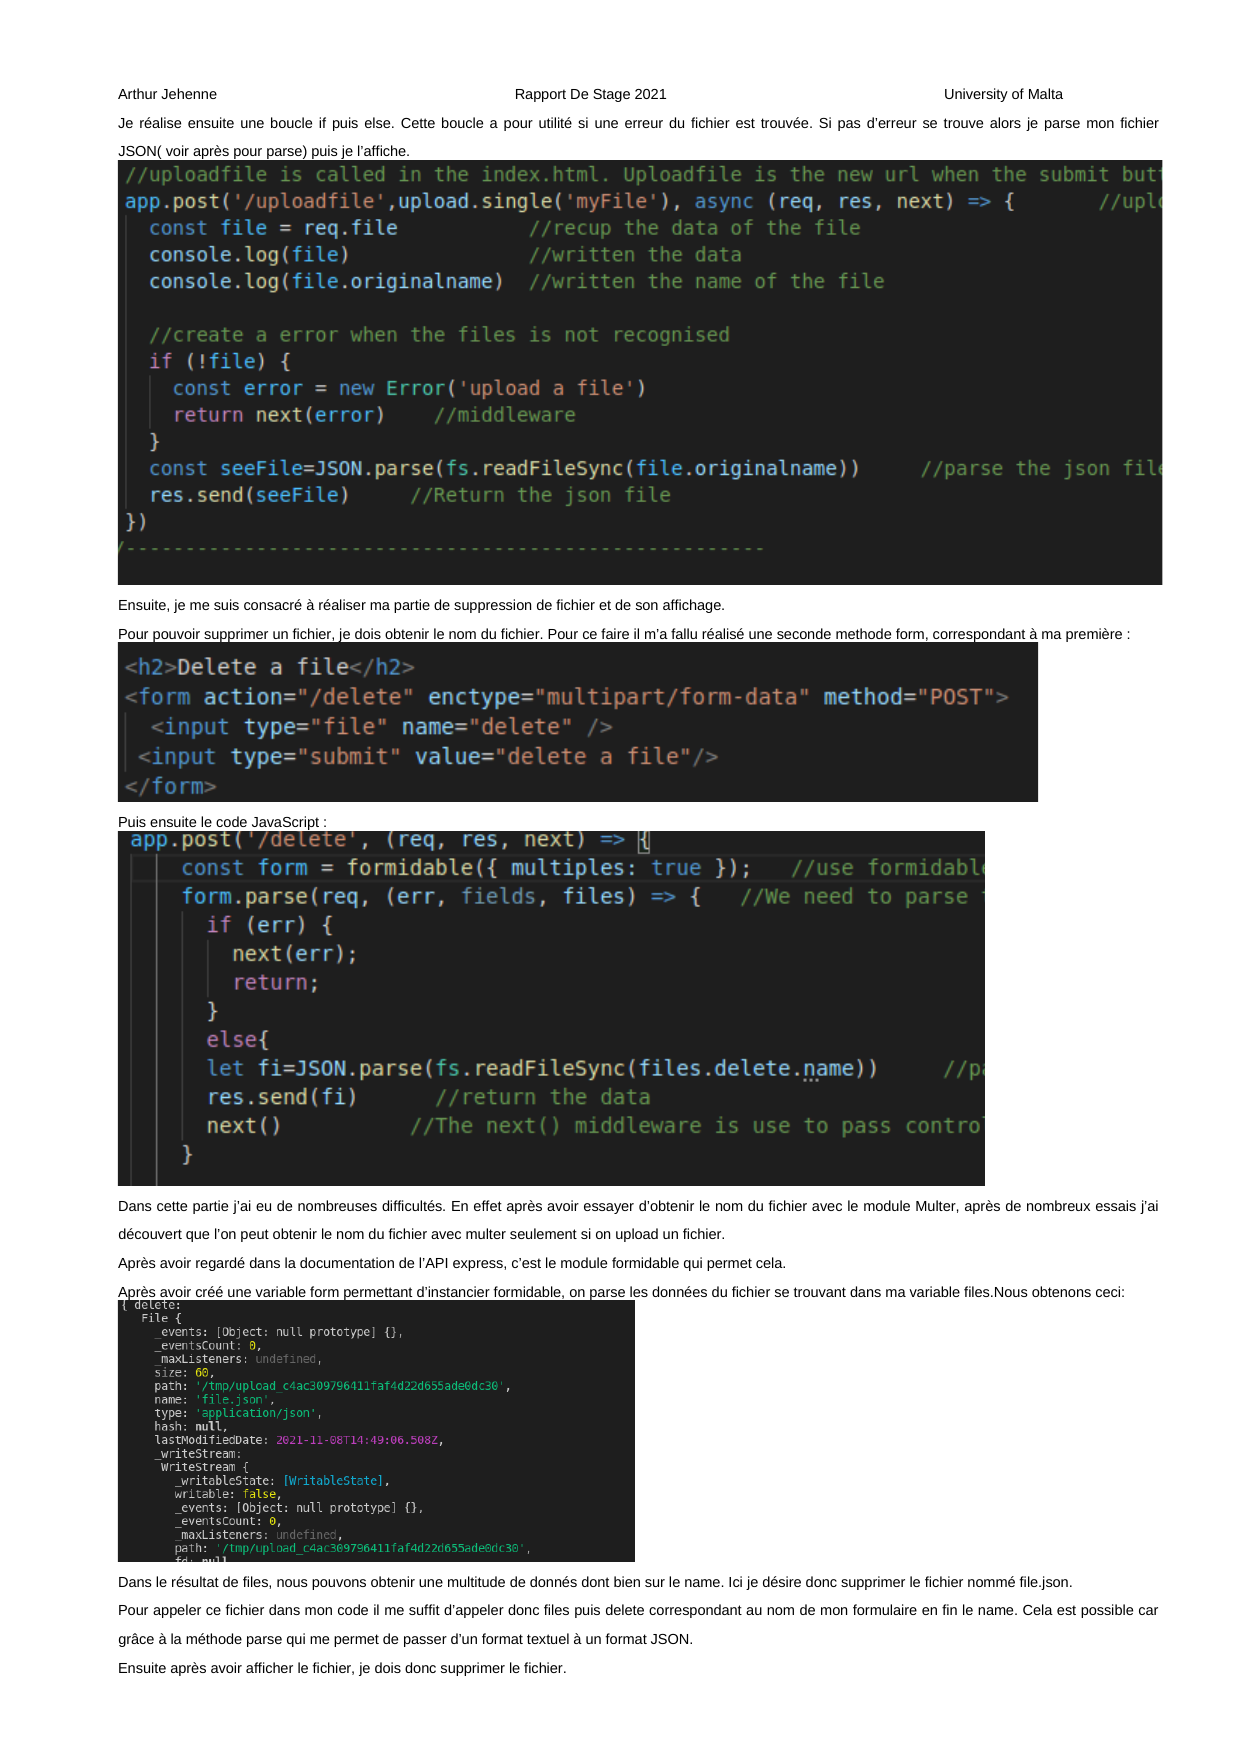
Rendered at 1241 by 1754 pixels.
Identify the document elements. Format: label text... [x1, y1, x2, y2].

text Ensuite après avoir afficher le fichier, je dois donc supprimer le fichier. [118, 1648, 1162, 1677]
picture [117, 831, 985, 1186]
text Après avoir créé une variable form permettant d’instancier formidable, on parse les données du fichier se trouvant dans ma variable files.Nous obtenons ceci: [118, 1272, 1162, 1301]
picture [117, 642, 1039, 802]
picture [117, 1300, 635, 1562]
text Je réalise ensuite une boucle if puis else. Cette boucle a pour utilité si une erreur du fichier est trouvée. Si pas d’erreur se trouve alors je parse mon fichier JSON( voir après pour parse) puis je l’affiche. [118, 102, 1162, 160]
text Pour pouvoir supprimer un fichier, je dois obtenir le nom du fichier. Pour ce faire il m’a fallu réalisé une seconde methode form, correspondant à ma première : [118, 614, 1162, 643]
text Pour appeler ce fichier dans mon code il me suffit d’appeler donc files puis delete correspondant au nom de mon formulaire en fin le name. Cela est possible car grâce à la méthode parse qui me permet de passer d’un format textuel à un format JSON. [118, 1590, 1162, 1648]
text Puis ensuite le code JavaScript : [118, 802, 1162, 831]
text Après avoir regardé dans la documentation de l’API express, c’est le module formidable qui permet cela. [118, 1243, 1162, 1272]
text Dans cette partie j’ai eu de nombreuses difficultés. En effet après avoir essayer d’obtenir le nom du fichier avec le module Multer, après de nombreux essais j’ai découvert que l’on peut obtenir le nom du fichier avec multer seulement si on upload un fichier. [118, 1186, 1162, 1243]
text Dans le résultat de files, nous pouvons obtenir une multitude de donnés dont bien sur le name. Ici je désire donc supprimer le fichier nommé file.json. [118, 1561, 1162, 1590]
text Ensuite, je me suis consacré à réaliser ma partie de suppression de fichier et de son affichage. [118, 585, 1162, 614]
picture [117, 160, 1163, 585]
